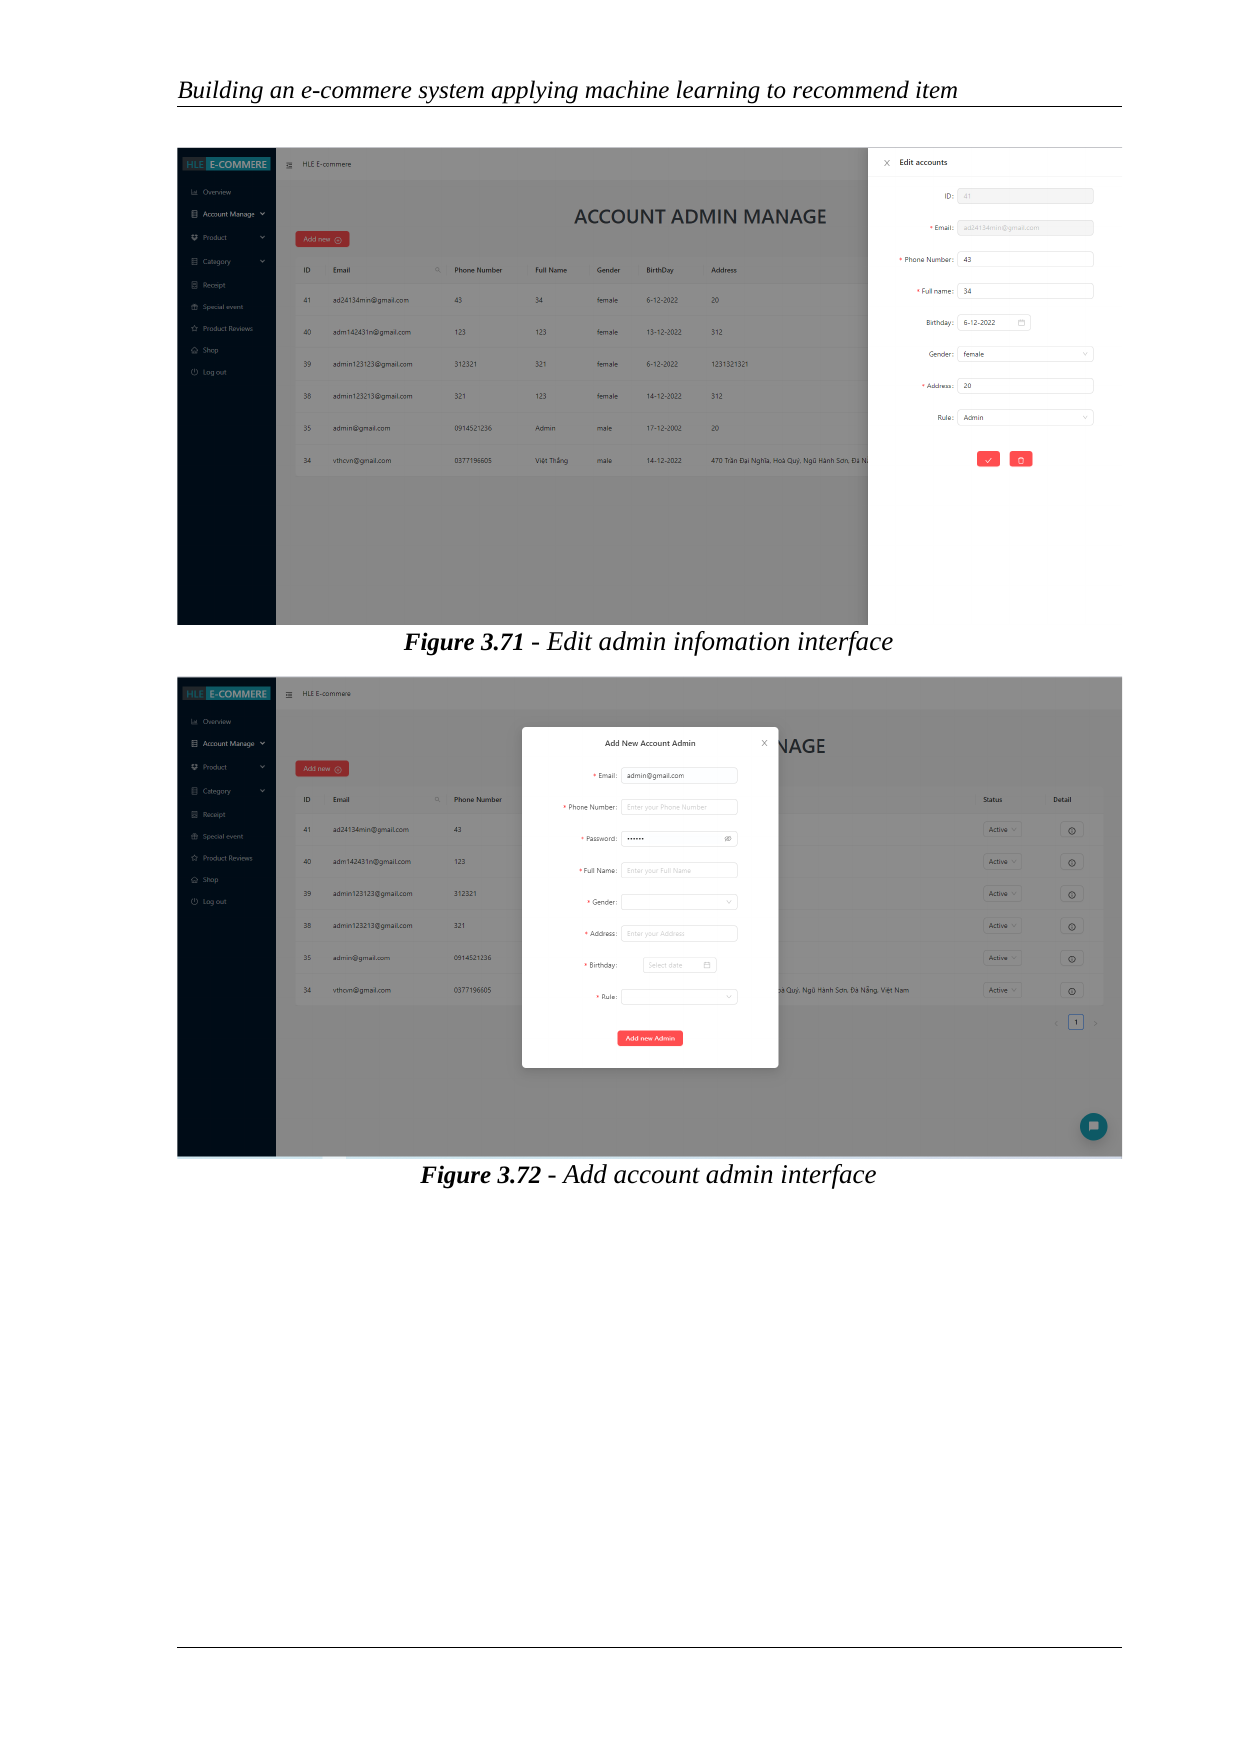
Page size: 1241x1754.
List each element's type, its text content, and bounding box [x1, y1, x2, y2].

picture [177, 676, 1123, 1159]
picture [177, 147, 1123, 625]
